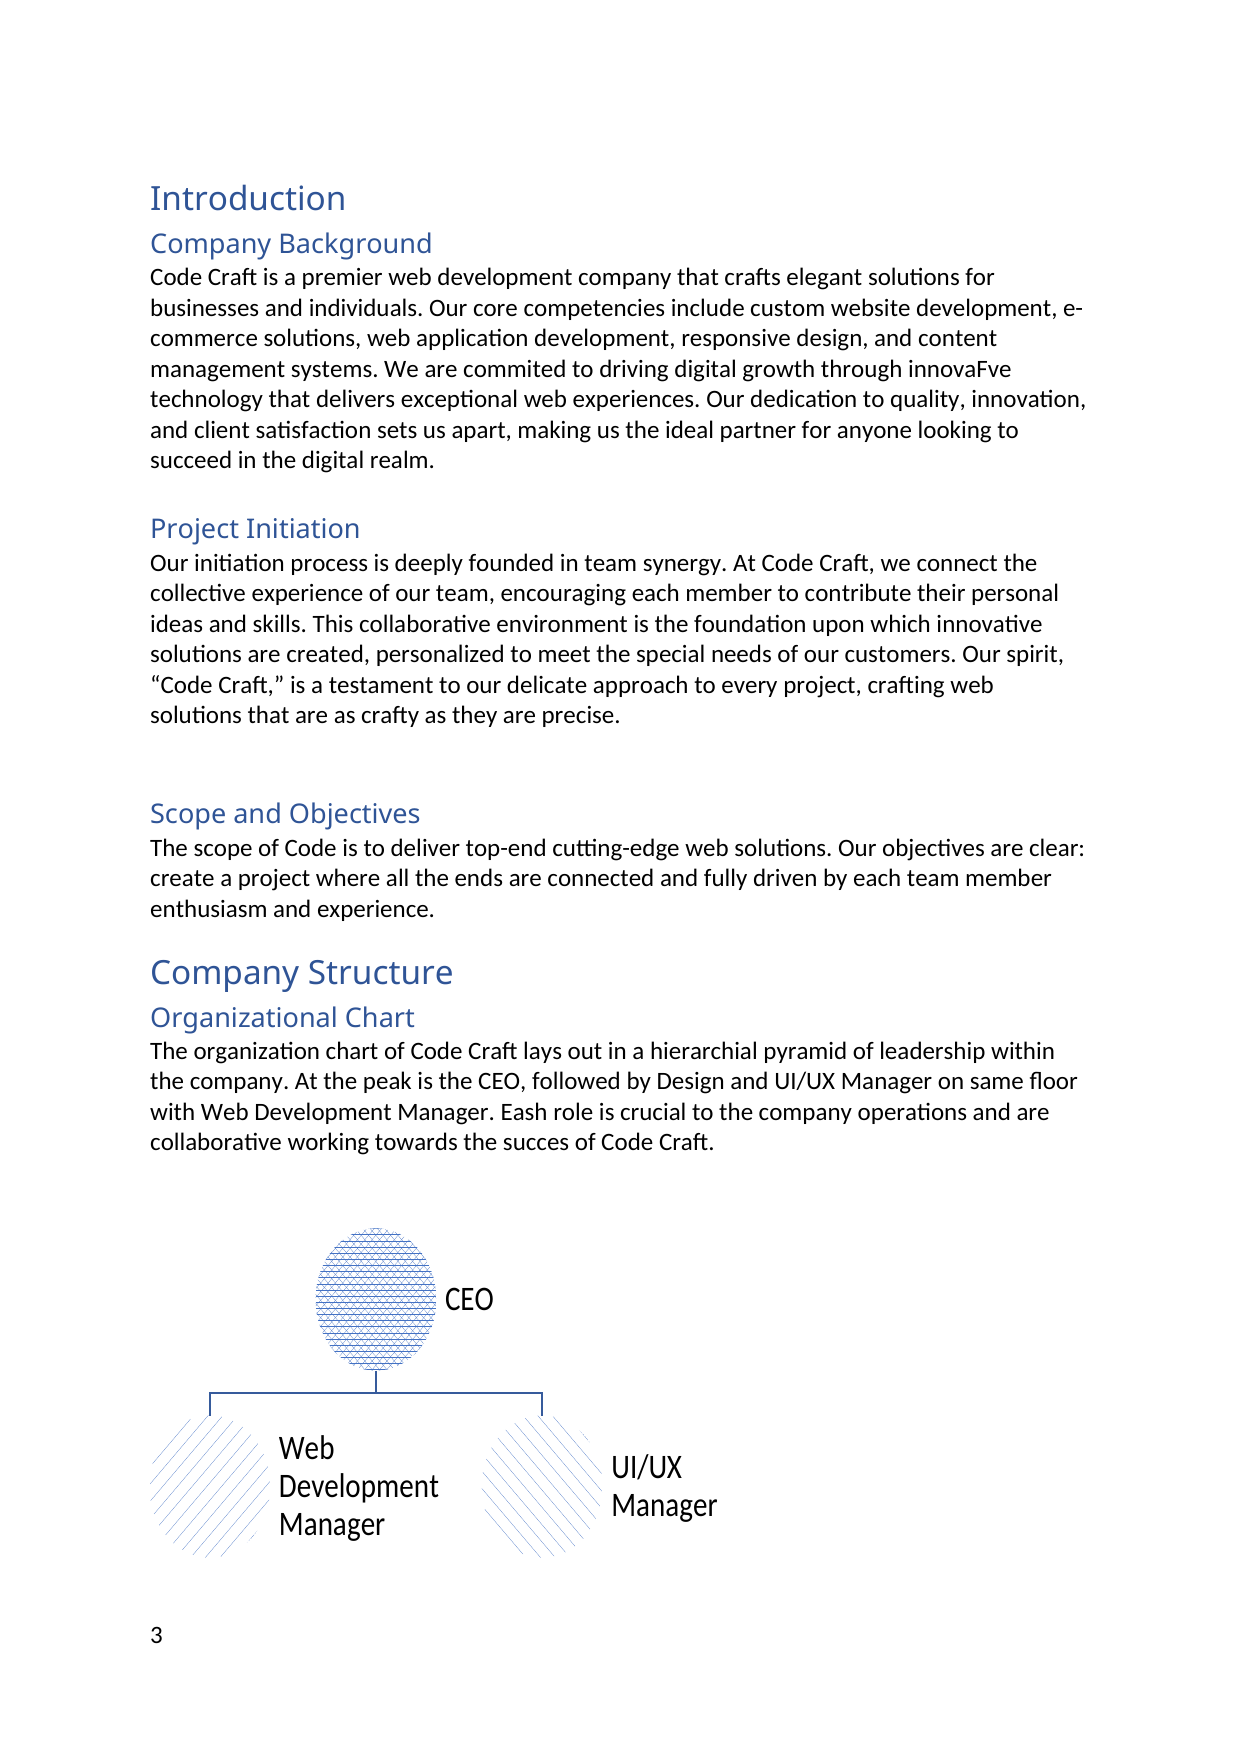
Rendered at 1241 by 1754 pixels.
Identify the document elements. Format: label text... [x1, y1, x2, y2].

text Our initiation process is deeply founded in team synergy. At Code Craft, we connect the collective experience of our team, encouraging each member to contribute their personal ideas and skills. This collaborative environment is the foundation upon which innovative solutions are created, personalized to meet the special needs of our customers. Our spirit, “Code Craft,” is a testament to our delicate approach to every project, crafting web solutions that are as crafty as they are precise. [150, 547, 1090, 730]
subtitle Scope and Objectives [150, 795, 1090, 832]
subtitle Company Structure [150, 948, 1090, 994]
text The scope of Code is to deliver top-end cutting-edge web solutions. Our objectives are clear: create a project where all the ends are connected and fully driven by each team member enthusiasm and experience. [150, 832, 1090, 923]
subtitle Project Initiation [150, 510, 1090, 547]
text The organization chart of Code Craft lays out in a hierarchial pyramid of leadership within the company. At the peak is the CEO, followed by Design and UI/UX Manager on same floor with Web Development Manager. Eash role is crucial to the company operations and are collaborative working towards the succes of Code Craft. [150, 1035, 1090, 1560]
subtitle Introduction [150, 175, 1090, 220]
text Code Craft is a premier web development company that crafts elegant solutions for businesses and individuals. Our core competencies include custom website development, e-commerce solutions, web application development, responsive design, and content management systems. We are commited to driving digital growth through innovaFve technology that delivers exceptional web experiences. Our dedication to quality, innovation, and client satisfaction sets us apart, making us the ideal partner for anyone looking to succeed in the digital realm. [150, 261, 1090, 475]
subtitle Company Background [150, 224, 1090, 261]
subtitle Organizational Chart [150, 998, 1090, 1035]
